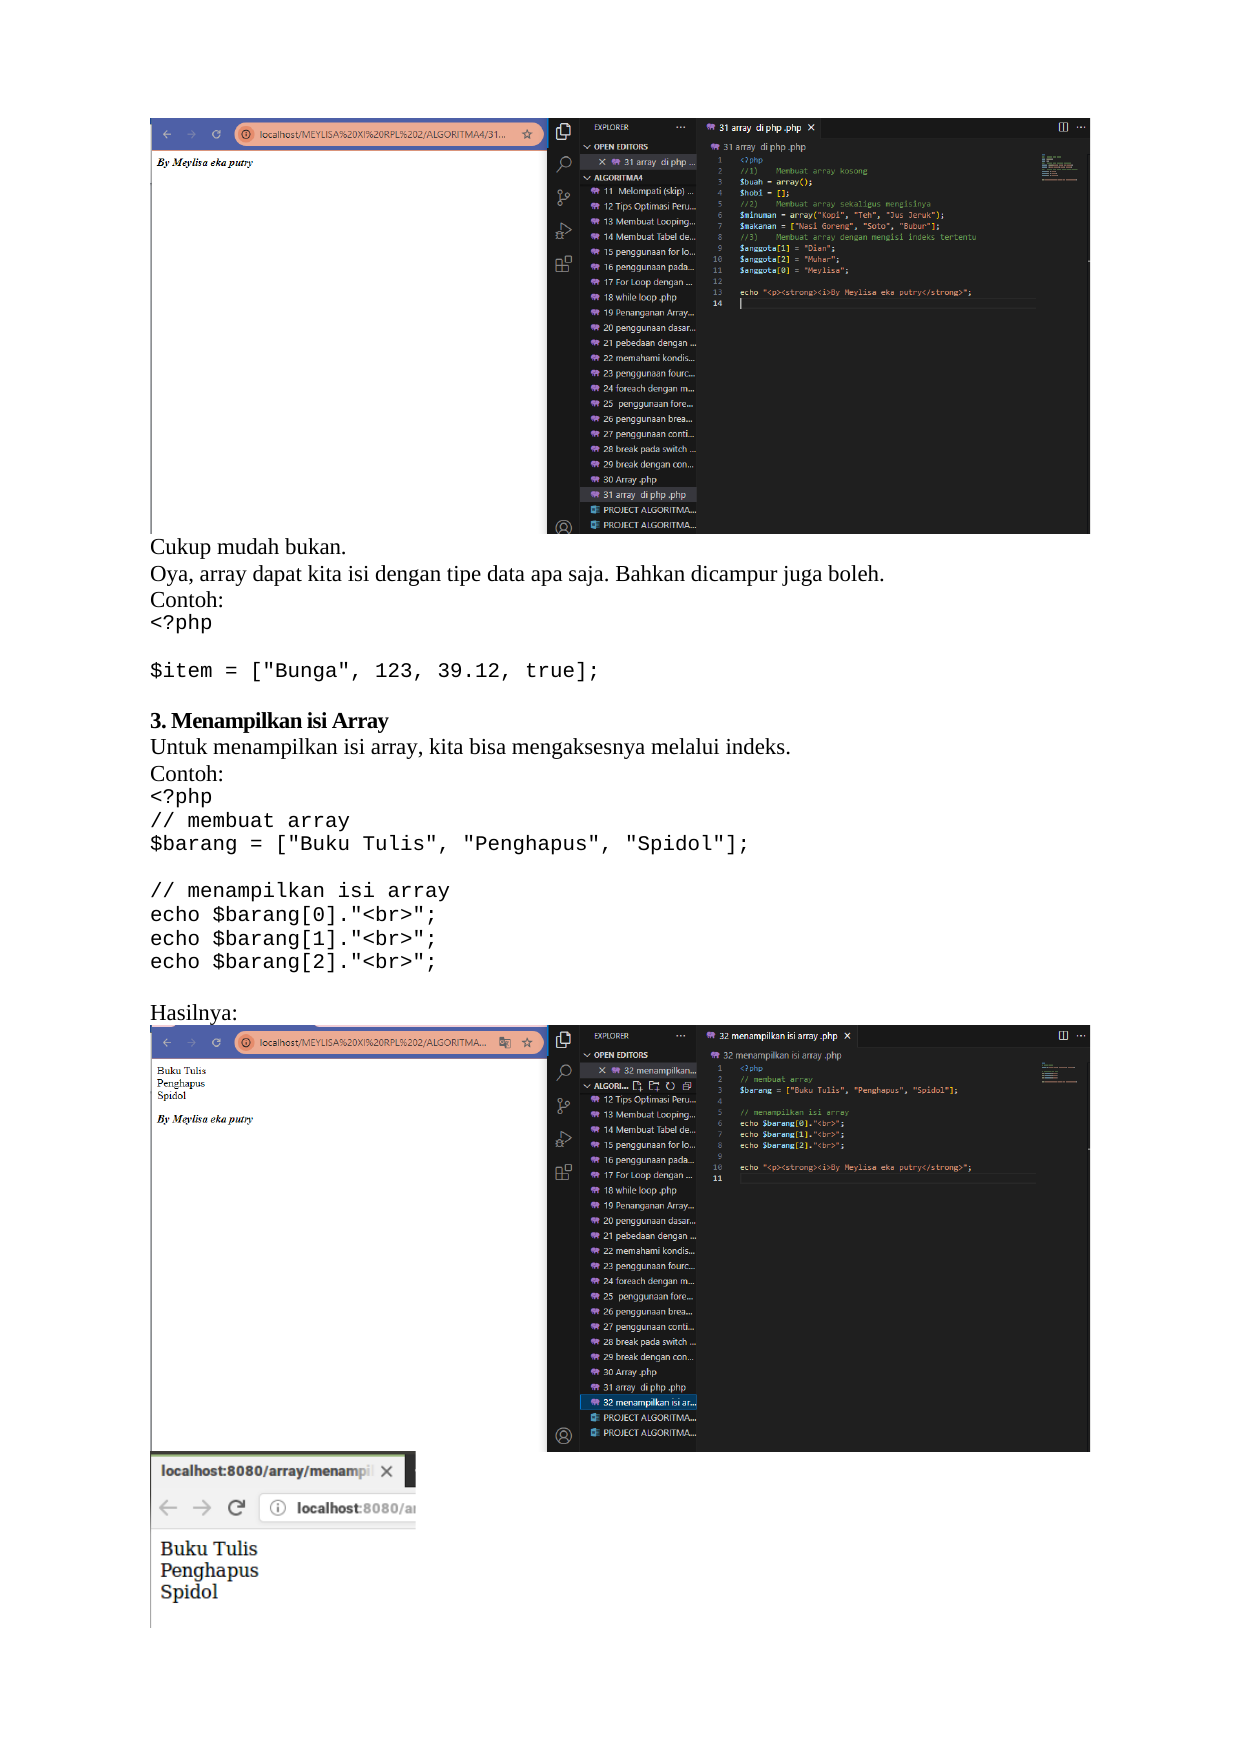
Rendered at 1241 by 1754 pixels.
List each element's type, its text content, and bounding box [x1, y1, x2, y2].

text echo $barang[0]."<br>"; [150, 904, 1090, 928]
picture [150, 1025, 1091, 1628]
text Untuk menampilkan isi array, kita bisa mengaksesnya melalui indeks. [150, 733, 1090, 759]
text Hasilnya: [150, 999, 1090, 1025]
text Cukup mudah bukan. [150, 534, 1090, 559]
text $item = ["Bunga", 123, 39.12, true]; [150, 659, 1090, 683]
text // membuat array [150, 809, 1090, 833]
text <?php [150, 786, 1090, 809]
text echo $barang[2]."<br>"; [150, 951, 1090, 975]
text // menampilkan isi array [150, 881, 1090, 904]
text $barang = ["Buku Tulis", "Penghapus", "Spidol"]; [150, 833, 1090, 857]
picture [150, 118, 1091, 534]
text <?php [150, 612, 1090, 636]
text Contoh: [150, 586, 1090, 612]
text Oya, array dapat kita isi dengan tipe data apa saja. Bahkan dicampur juga boleh. [150, 559, 1090, 586]
text Contoh: [150, 759, 1090, 786]
subtitle 3. Menampilkan isi Array [150, 707, 1090, 733]
text echo $barang[1]."<br>"; [150, 928, 1090, 951]
